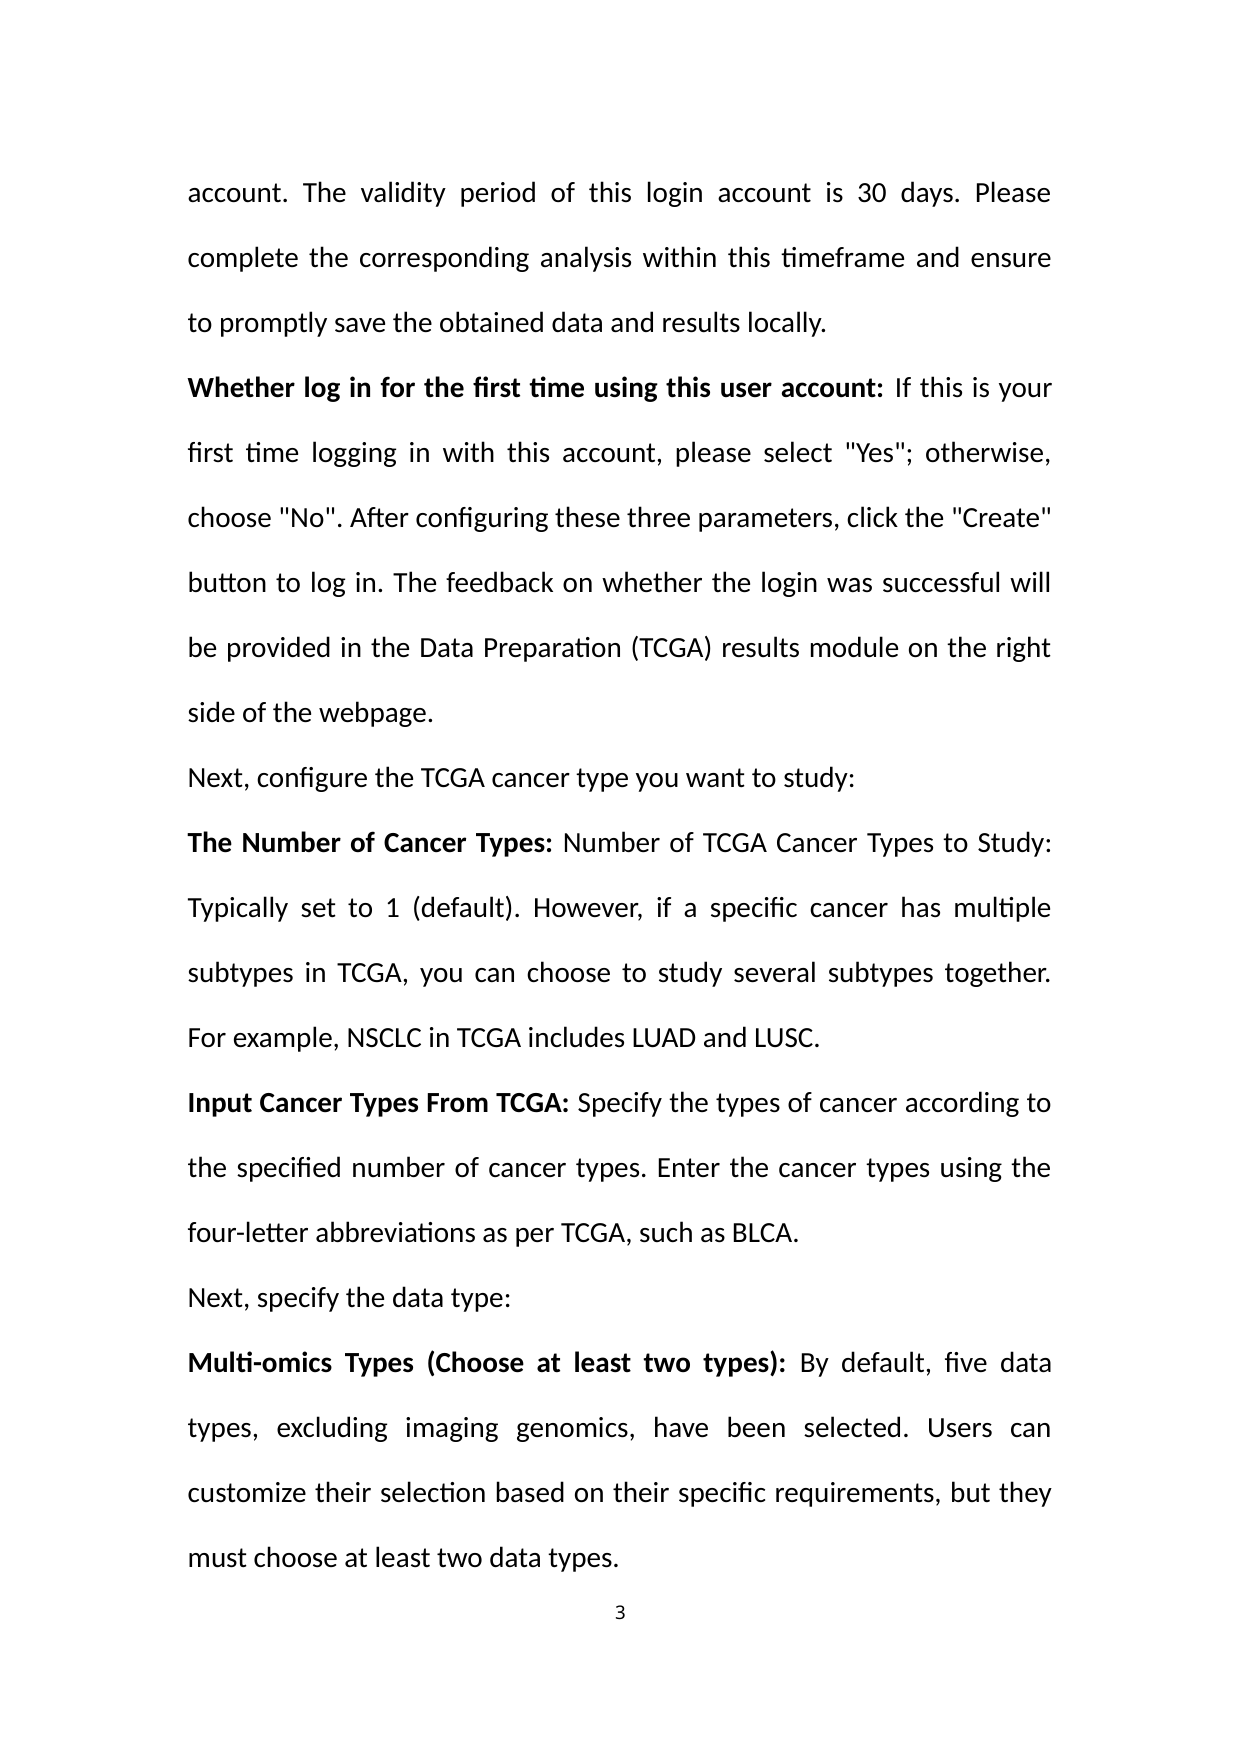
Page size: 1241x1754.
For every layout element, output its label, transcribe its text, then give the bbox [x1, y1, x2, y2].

text Input Cancer Types From TCGA: Specify the types of cancer according to the specified number of cancer types. Enter the cancer types using the four-letter abbreviations as per TCGA, such as BLCA. [187, 1070, 1053, 1265]
text Whether log in for the first time using this user account: If this is your first time logging in with this account, please select "Yes"; otherwise, choose "No". After configuring these three parameters, click the "Create" button to log in. The feedback on whether the login was successful will be provided in the Data Preparation (TCGA) results module on the right side of the webpage. [187, 355, 1053, 745]
text The Number of Cancer Types: Number of TCGA Cancer Types to Study: Typically set to 1 (default). However, if a specific cancer has multiple subtypes in TCGA, you can choose to study several subtypes together. For example, NSCLC in TCGA includes LUAD and LUSC. [187, 810, 1053, 1070]
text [187, 160, 1053, 355]
text Next, specify the data type: [187, 1265, 1053, 1330]
text Multi-omics Types (Choose at least two types): By default, five data types, excluding imaging genomics, have been selected. Users can customize their selection based on their specific requirements, but they must choose at least two data types. [187, 1330, 1053, 1590]
text Next, configure the TCGA cancer type you want to study: [187, 745, 1053, 810]
